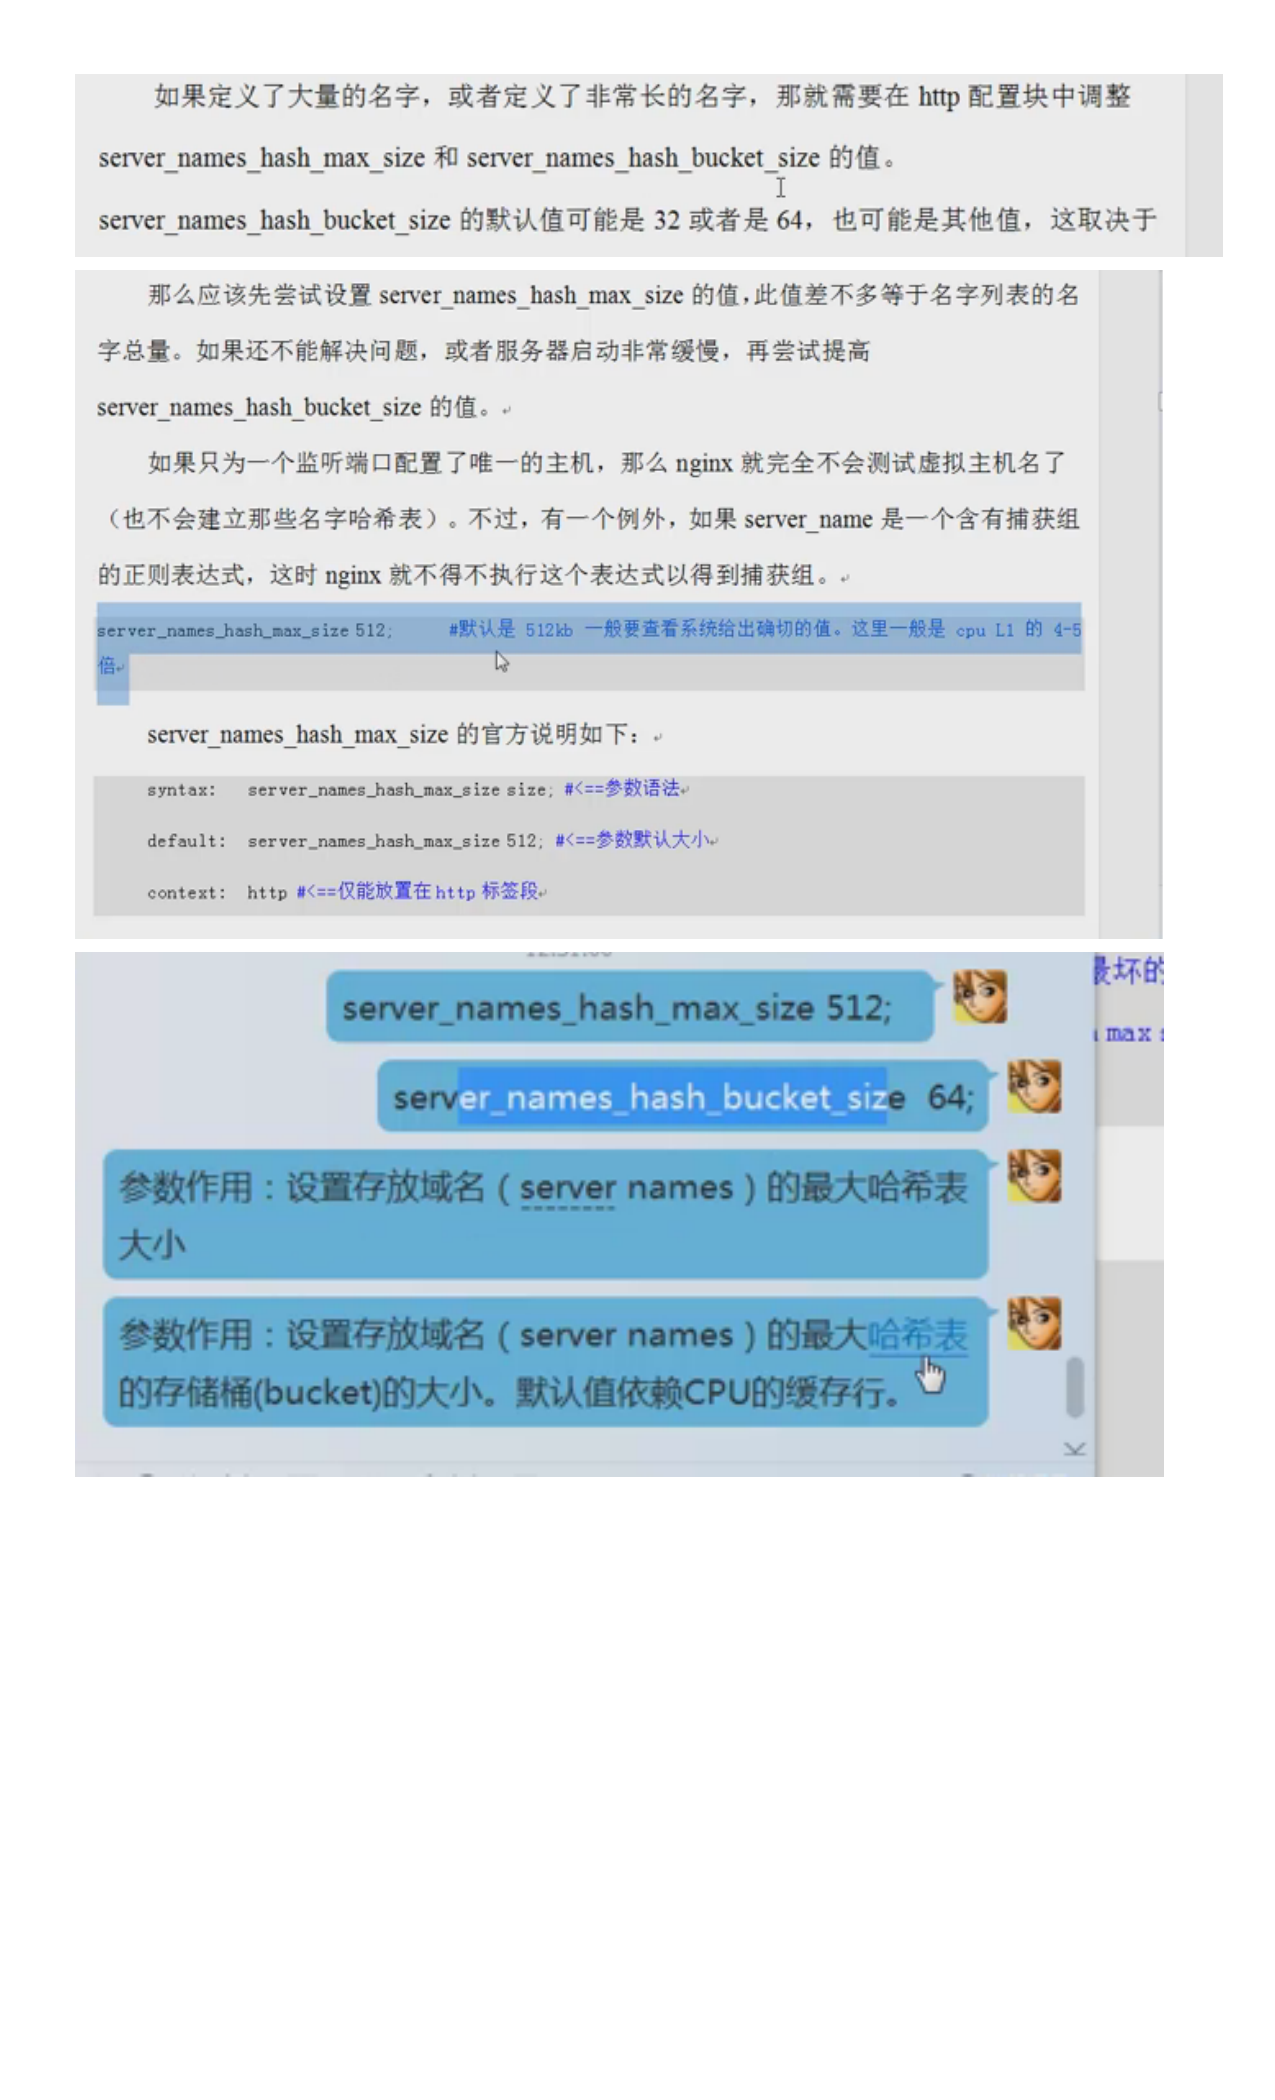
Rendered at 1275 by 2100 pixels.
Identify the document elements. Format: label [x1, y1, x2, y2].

picture [75, 74, 1223, 257]
picture [75, 952, 1164, 1477]
picture [75, 270, 1163, 939]
